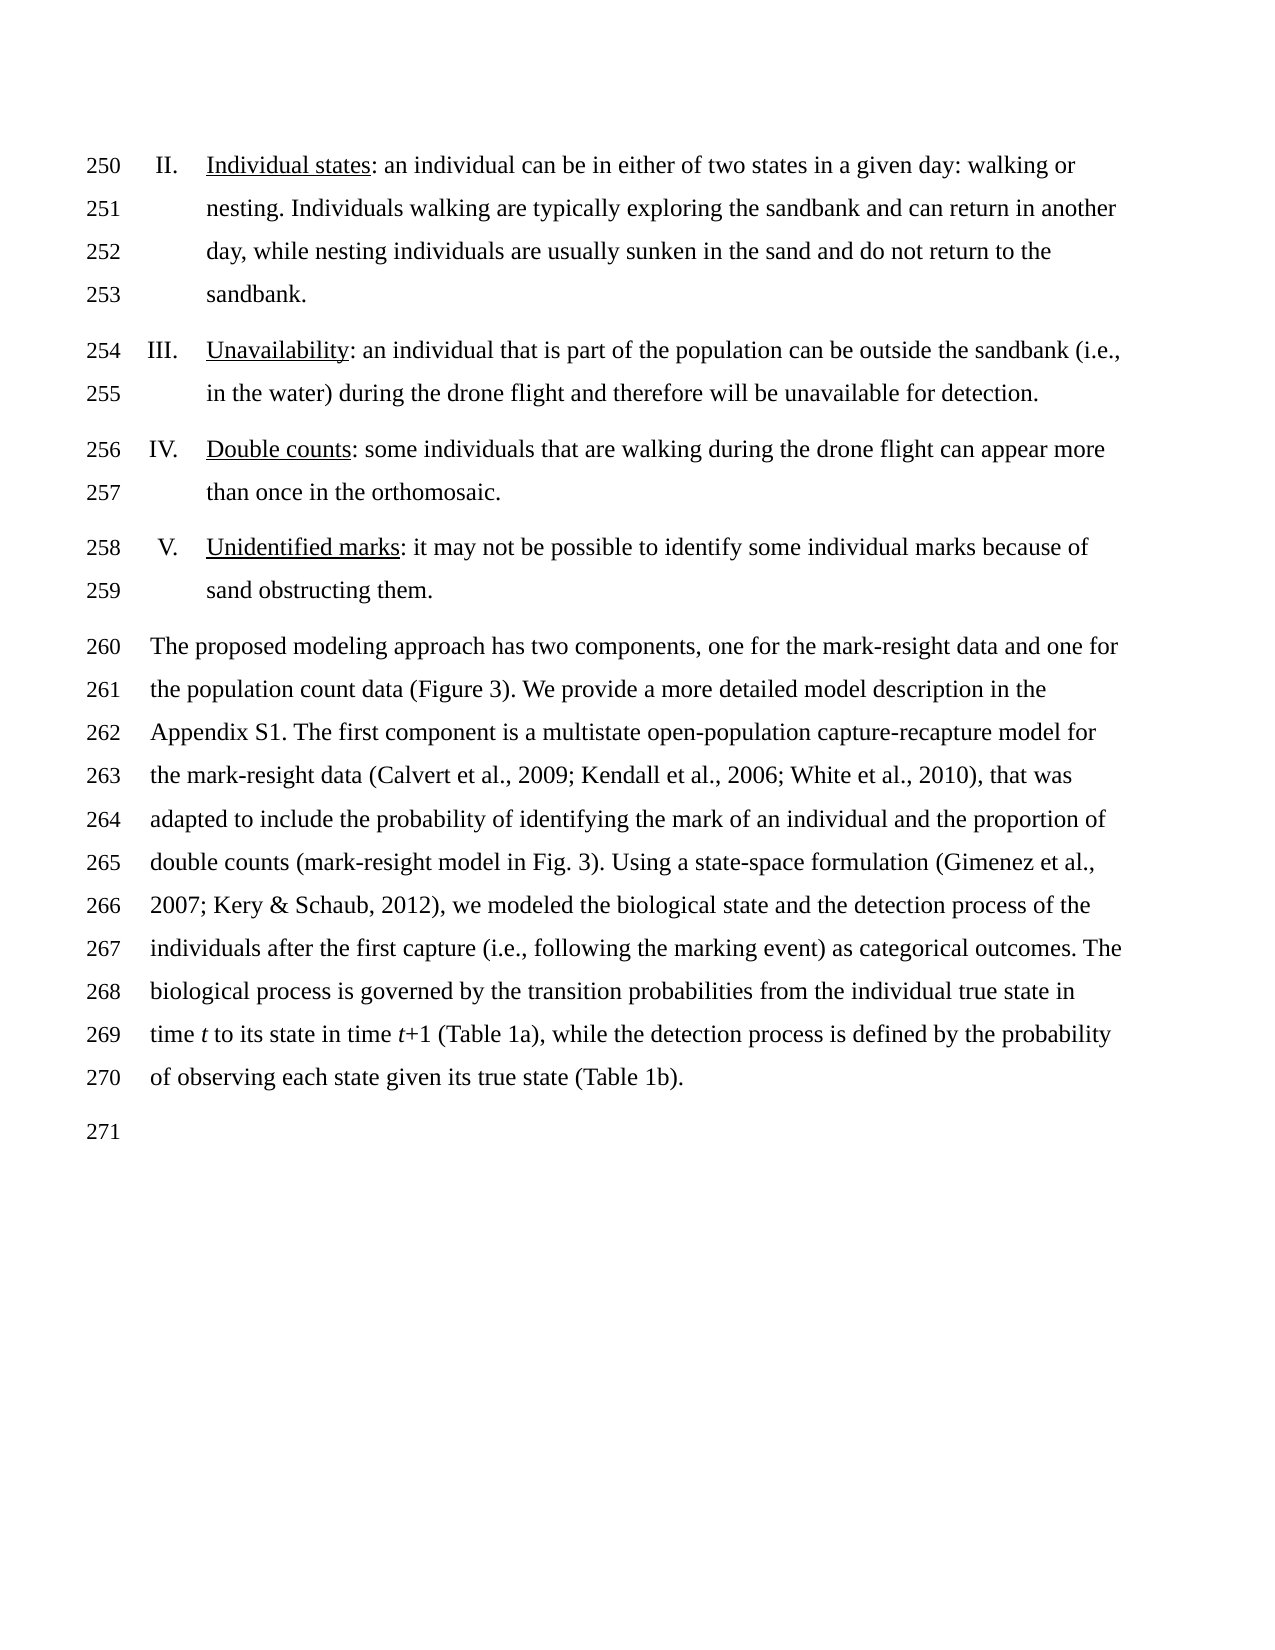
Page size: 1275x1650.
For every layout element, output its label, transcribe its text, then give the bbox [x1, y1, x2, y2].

text The proposed modeling approach has two components, one for the mark-resight data and one for the population count data (Figure 3). We provide a more detailed model description in the Appendix S1. The first component is a multistate open-population capture-recapture model for the mark-resight data , that was adapted to include the probability of identifying the mark of an individual and the proportion of double counts (mark-resight model in Fig. 3). Using a state-space formulation , we modeled the biological state and the detection process of the individuals after the first capture (i.e., following the marking event) as categorical outcomes. The biological process is governed by the transition probabilities from the individual true state in time t to its state in time t+1 (Table 1a), while the detection process is defined by the probability of observing each state given its true state (Table 1b). [150, 631, 1125, 1091]
list Unidentified marks: it may not be possible to identify some individual marks because of sand obstructing them. [178, 532, 1125, 604]
list Individual states: an individual can be in either of two states in a given day: walking or nesting. Individuals walking are typically exploring the sandbank and can return in another day, while nesting individuals are usually sunken in the sand and do not return to the sandbank. [178, 150, 1125, 308]
list Double counts: some individuals that are walking during the drone flight can appear more than once in the orthomosaic. [178, 434, 1125, 506]
list Unavailability: an individual that is part of the population can be outside the sandbank (i.e., in the water) during the drone flight and therefore will be unavailable for detection. [178, 335, 1125, 407]
